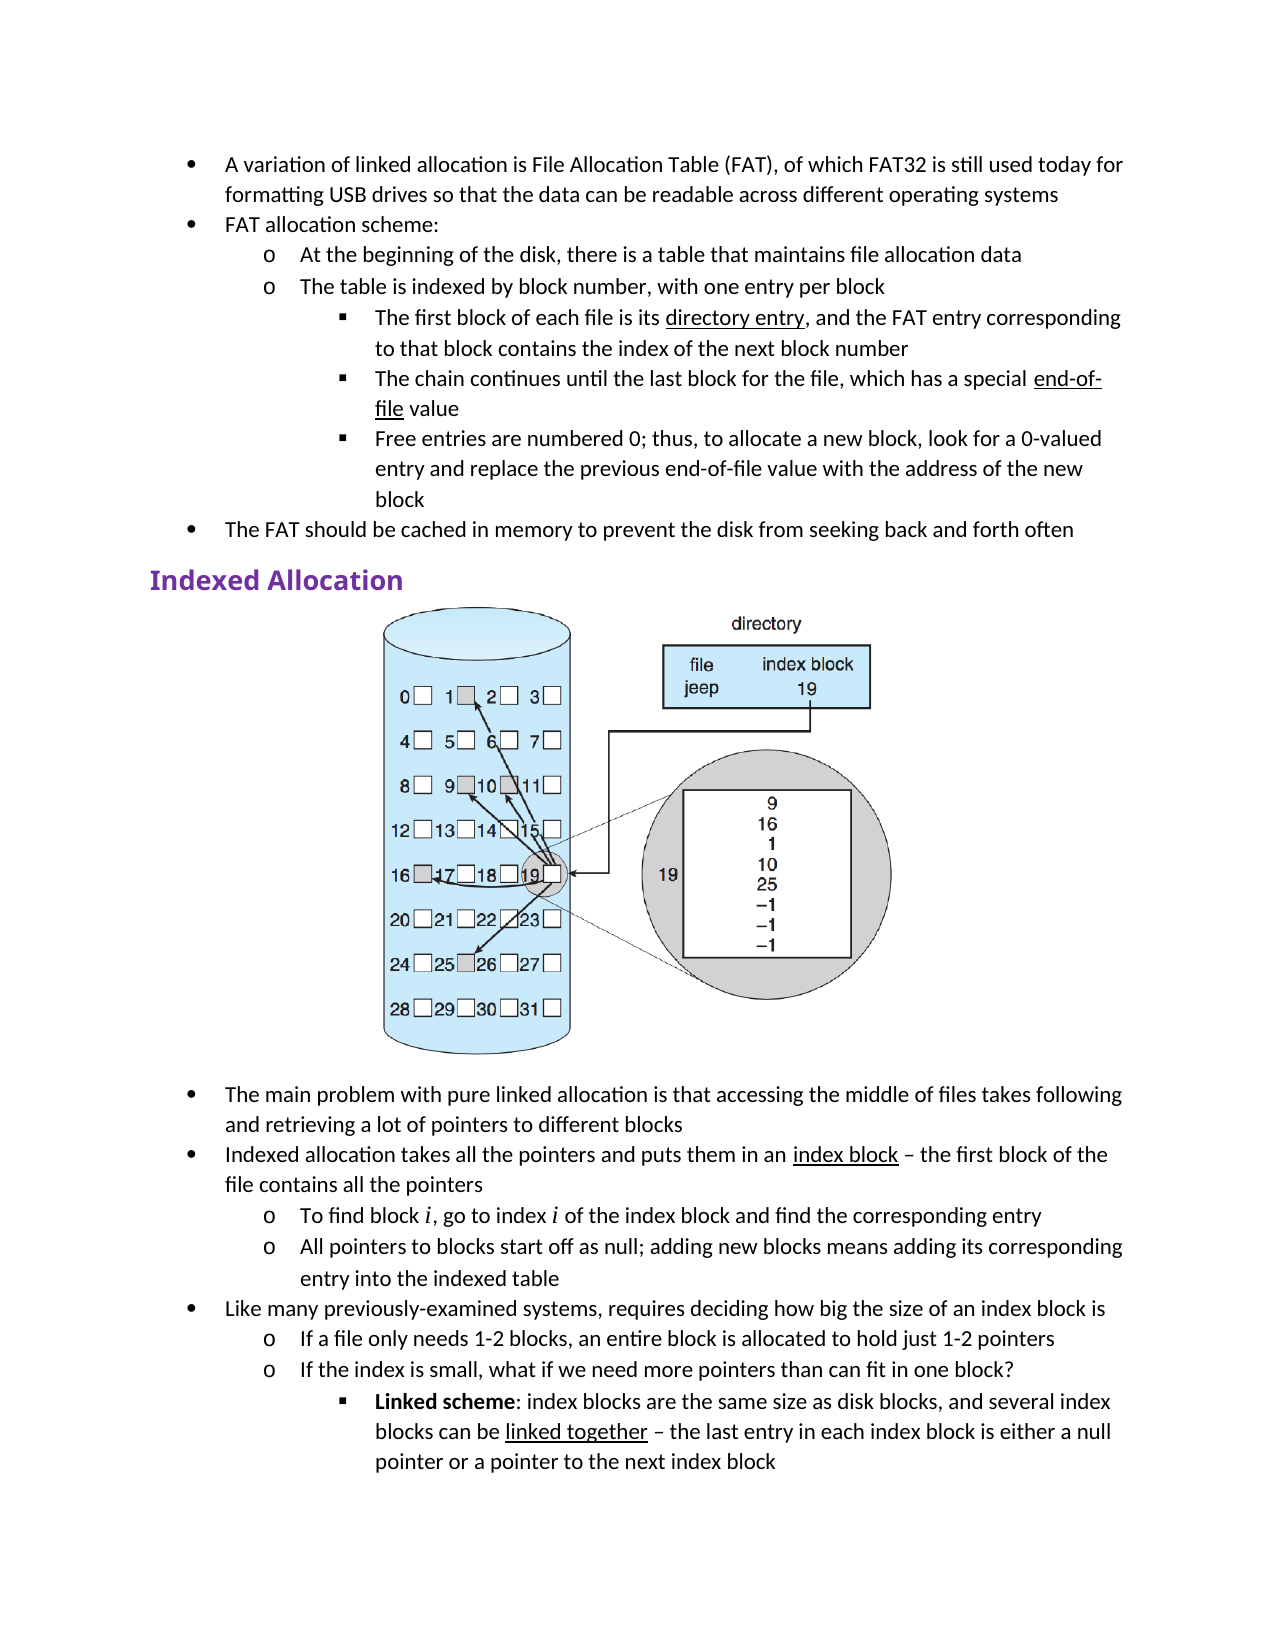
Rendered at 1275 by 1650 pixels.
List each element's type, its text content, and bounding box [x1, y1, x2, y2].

list A variation of linked allocation is File Allocation Table (FAT), of which FAT32 is still used today for formatting USB drives so that the data can be readable across different operating systems [187, 150, 1125, 208]
list Indexed allocation takes all the pointers and puts them in an index block – the first block of the file contains all the pointers [187, 1140, 1125, 1199]
list To find block , go to index of the index block and find the corresponding entry [262, 1201, 1125, 1230]
list All pointers to blocks start off as null; adding new blocks means adding its corresponding entry into the indexed table [262, 1232, 1125, 1292]
subtitle Indexed Allocation [150, 562, 1125, 599]
list Linked scheme: index blocks are the same size as disk blocks, and several index blocks can be linked together – the last entry in each index block is either a null pointer or a pointer to the next index block [337, 1387, 1125, 1475]
list The first block of each file is its directory entry, and the FAT entry corresponding to that block contains the index of the next block number [337, 303, 1125, 362]
list The table is indexed by block number, with one entry per block [262, 272, 1125, 301]
list The FAT should be cached in memory to prevent the disk from seeking back and forth often [187, 515, 1125, 543]
list If the index is small, what if we need more pointers than can fit in one block? [262, 1356, 1125, 1385]
list If a file only needs 1-2 blocks, an entire block is allocated to hold just 1-2 pointers [262, 1324, 1125, 1353]
picture [370, 601, 905, 1062]
list At the beginning of the disk, there is a table that maintains file allocation data [262, 241, 1125, 270]
list The main problem with pure linked allocation is that accessing the middle of files takes following and retrieving a lot of pointers to different blocks [187, 1080, 1125, 1138]
list The chain continues until the last block for the file, which has a special end-of-file value [337, 364, 1125, 422]
list Like many previously-examined systems, requires deciding how big the size of an index block is [187, 1294, 1125, 1322]
list Free entries are numbered 0; thus, to allocate a new block, look for a 0-valued entry and replace the previous end-of-file value with the address of the new block [337, 424, 1125, 513]
list FAT allocation scheme: [187, 210, 1125, 238]
